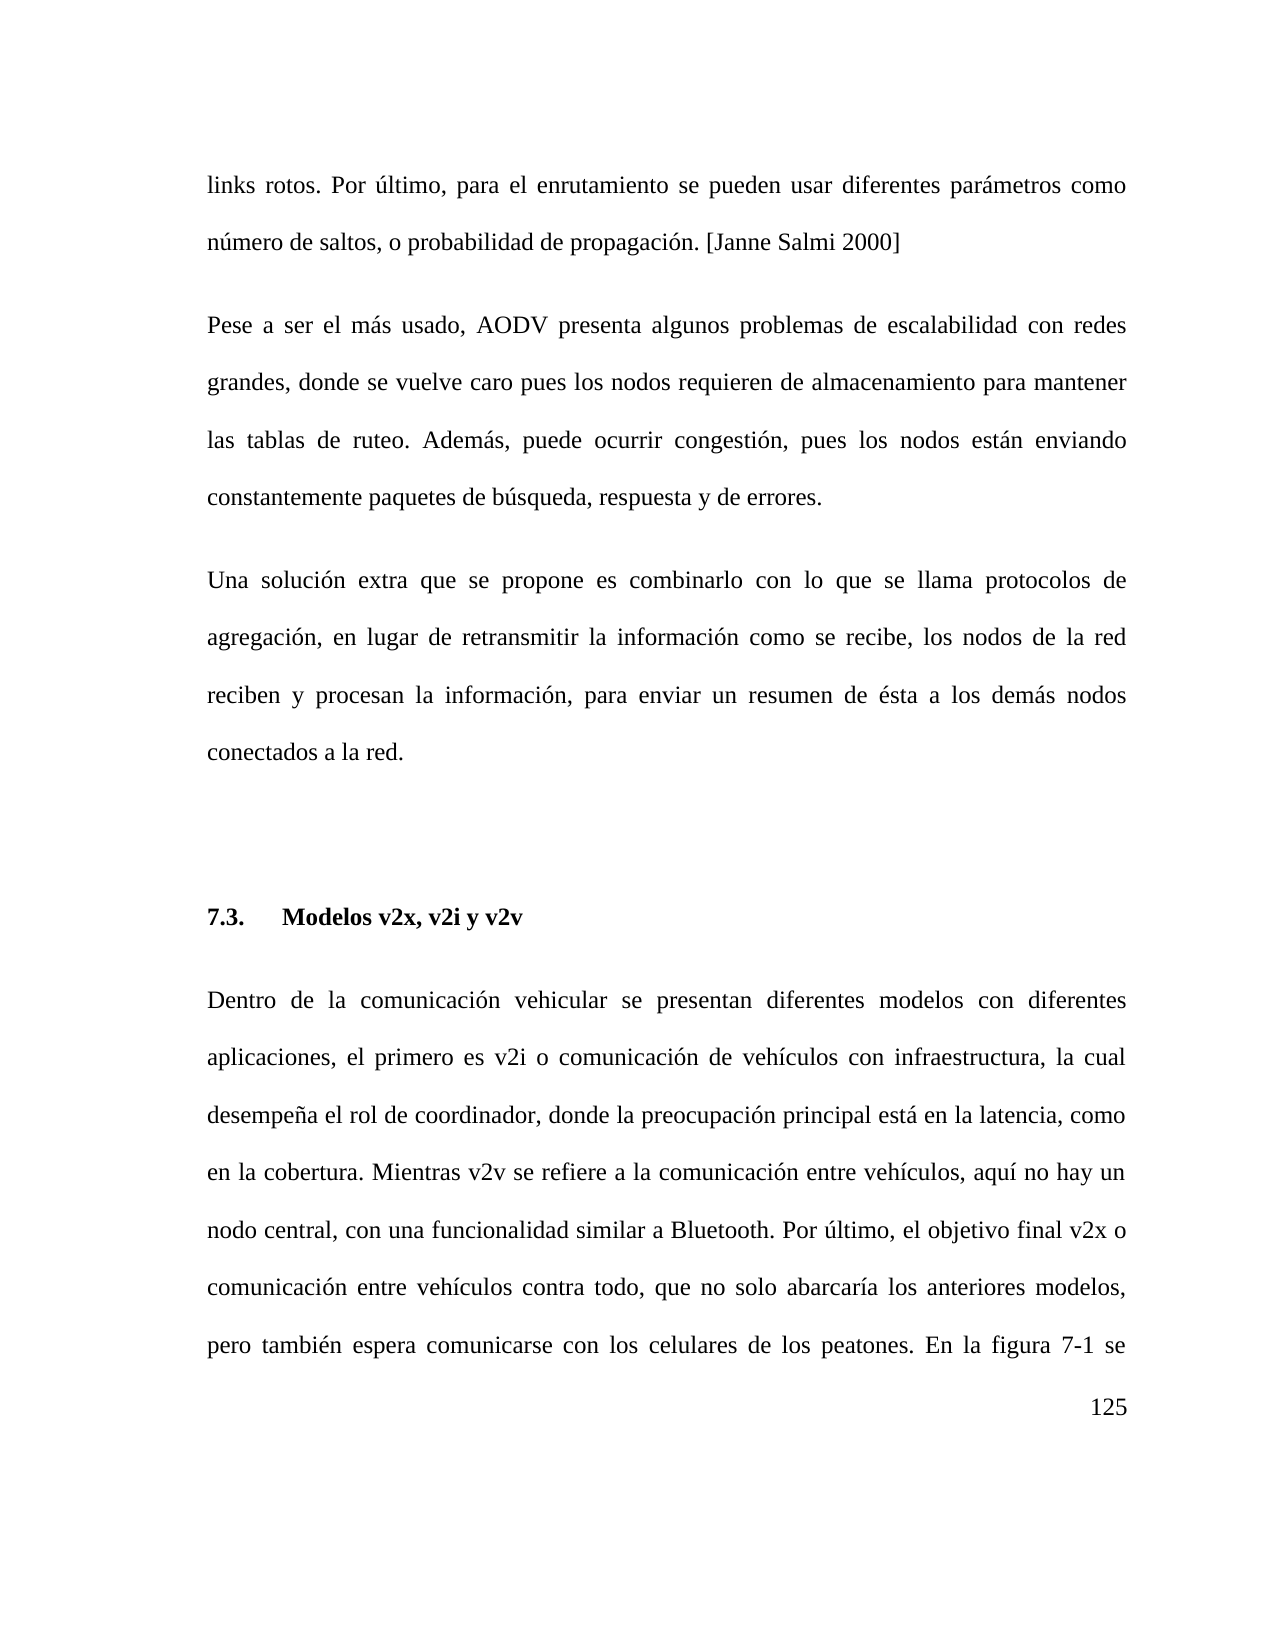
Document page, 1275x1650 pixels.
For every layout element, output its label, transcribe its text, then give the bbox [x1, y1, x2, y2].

text Pese a ser el más usado, AODV presenta algunos problemas de escalabilidad con redes grandes, donde se vuelve caro pues los nodos requieren de almacenamiento para mantener las tablas de ruteo. Además, puede ocurrir congestión, pues los nodos están enviando constantemente paquetes de búsqueda, respuesta y de errores. [207, 310, 1127, 511]
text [207, 170, 1127, 256]
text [207, 985, 1127, 1359]
subtitle Modelos v2x, v2i y v2v [207, 902, 1127, 931]
text Una solución extra que se propone es combinarlo con lo que se llama protocolos de agregación, en lugar de retransmitir la información como se recibe, los nodos de la red reciben y procesan la información, para enviar un resumen de ésta a los demás nodos conectados a la red. [207, 565, 1127, 766]
